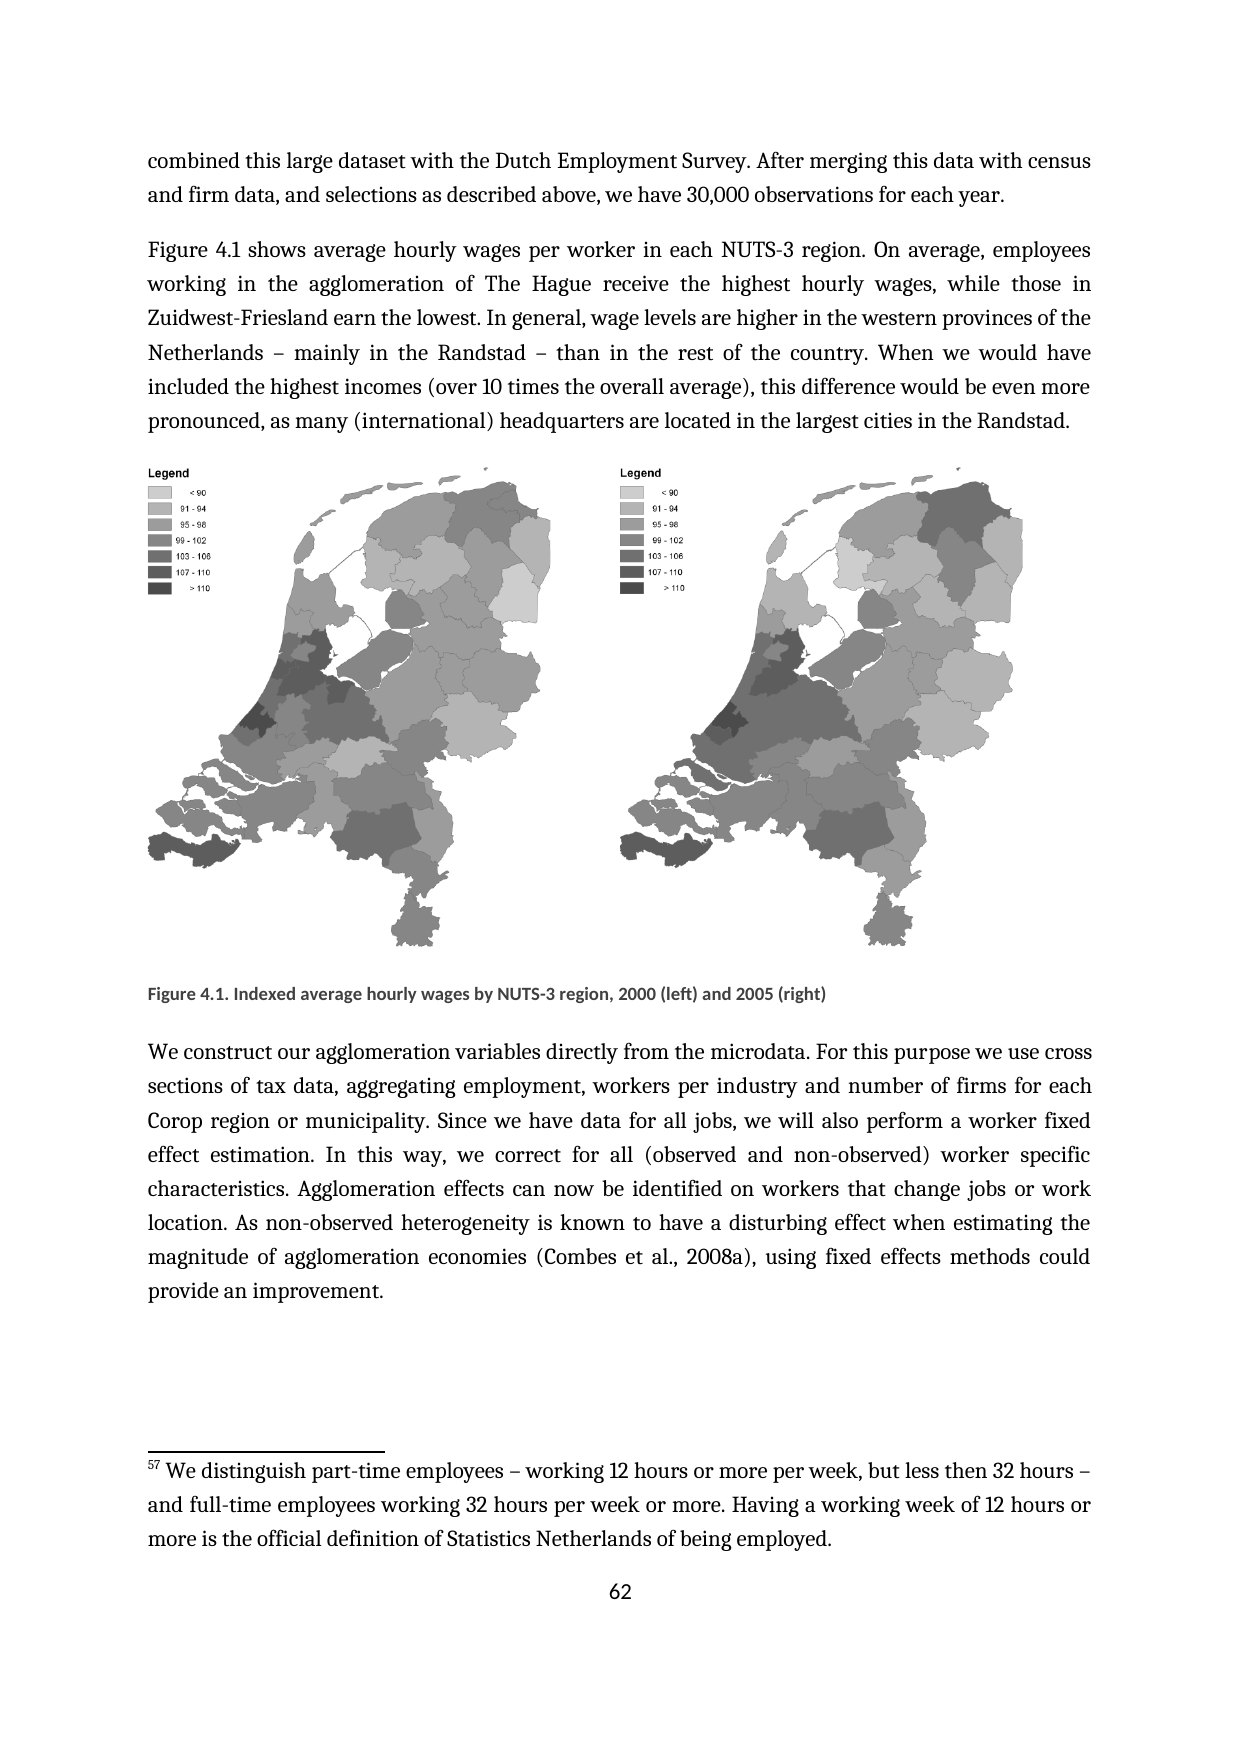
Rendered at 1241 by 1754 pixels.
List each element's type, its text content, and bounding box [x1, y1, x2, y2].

picture [620, 462, 1023, 953]
table_header [136, 463, 609, 982]
text We construct our agglomeration variables directly from the microdata. For this purpose we use cross sections of tax data, aggregating employment, workers per industry and number of firms for each Corop region or municipality. Since we have data for all jobs, we will also perform a worker fixed effect estimation. In this way, we correct for all (observed and non-observed) worker specific characteristics. Agglomeration effects can now be identified on workers that change jobs or work location. As non-observed heterogeneity is known to have a disturbing effect when estimating the magnitude of agglomeration economies (Combes et al., 2008a), using fixed effects methods could provide an improvement. [148, 1005, 1093, 1304]
table_header [609, 463, 1081, 982]
text Figure 4.1 shows average hourly wages per worker in each NUTS-3 region. On average, employees working in the agglomeration of The Hague receive the highest hourly wages, while those in Zuidwest-Friesland earn the lowest. In general, wage levels are higher in the western provinces of the Netherlands – mainly in the Randstad – than in the rest of the country. When we would have included the highest incomes (over 10 times the overall average), this difference would be even more pronounced, as many (international) headquarters are located in the largest cities in the Randstad. [148, 237, 1093, 434]
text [148, 148, 1093, 208]
table_cell Figure 4.1. Indexed average hourly wages by NUTS-3 region, 2000 (left) and 2005 (right) [136, 982, 1081, 1005]
picture [147, 462, 551, 954]
